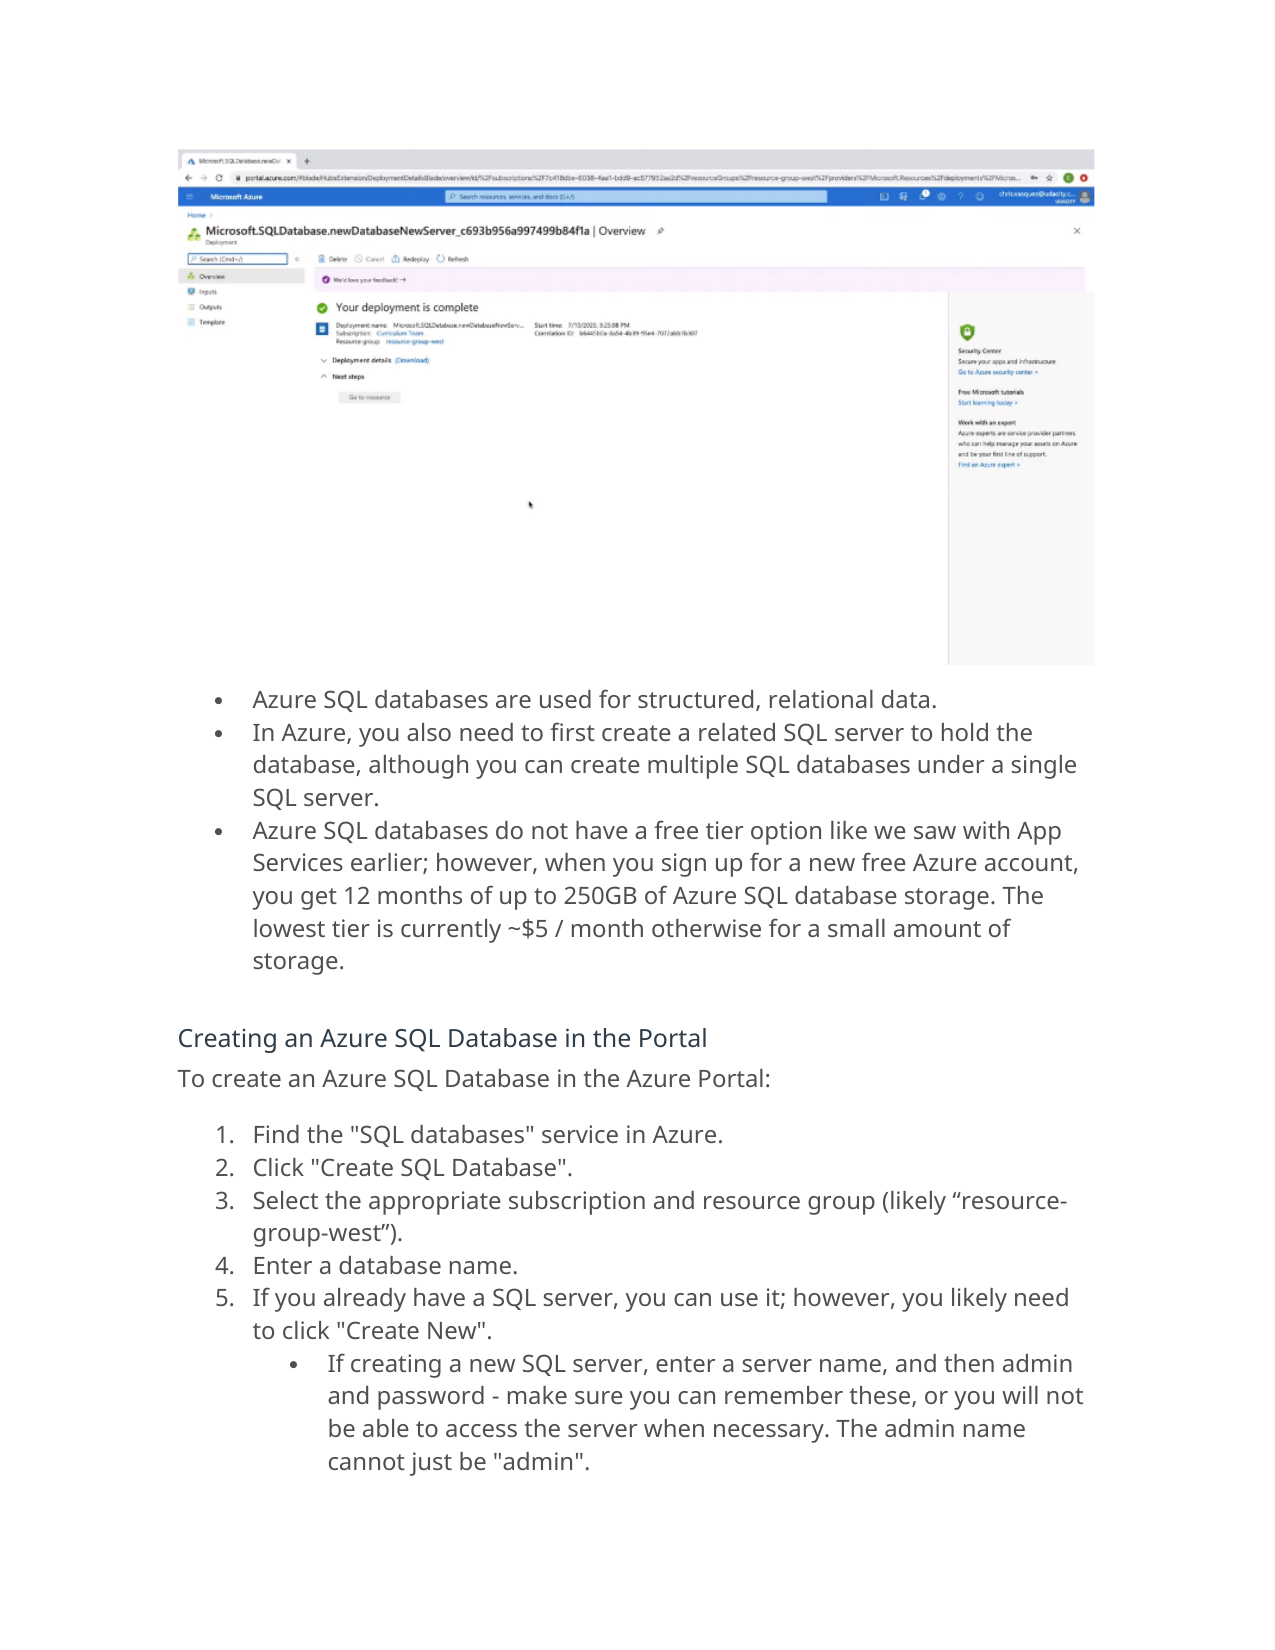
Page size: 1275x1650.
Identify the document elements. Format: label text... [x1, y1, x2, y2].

subtitle Creating an Azure SQL Database in the Portal [177, 1020, 1098, 1054]
list If you already have a SQL server, you can use it; however, you likely need to click "Create New". [215, 1281, 1098, 1346]
list Find the "SQL databases" service in Azure. [215, 1118, 1098, 1151]
list Enter a database name. [215, 1249, 1098, 1281]
picture [177, 147, 1098, 665]
list If creating a new SQL server, enter a server name, and then admin and password - make sure you can remember these, or you will not be able to access the server when necessary. The admin name cannot just be "admin". [290, 1346, 1098, 1477]
list Azure SQL databases do not have a free tier option like we saw with App Services earlier; however, when you sign up for a new free Azure account, you get 12 months of up to 250GB of Azure SQL database storage. The lowest tier is currently ~$5 / month otherwise for a small amount of storage. [215, 813, 1098, 977]
text To create an Azure SQL Database in the Azure Portal: [177, 1062, 1098, 1095]
list Click "Create SQL Database". [215, 1151, 1098, 1183]
list Select the appropriate subscription and resource group (likely “resource-group-west”). [215, 1183, 1098, 1249]
list Azure SQL databases are used for structured, relational data. [215, 683, 1098, 716]
list In Azure, you also need to first create a related SQL server to hold the database, although you can create multiple SQL databases under a single SQL server. [215, 716, 1098, 813]
